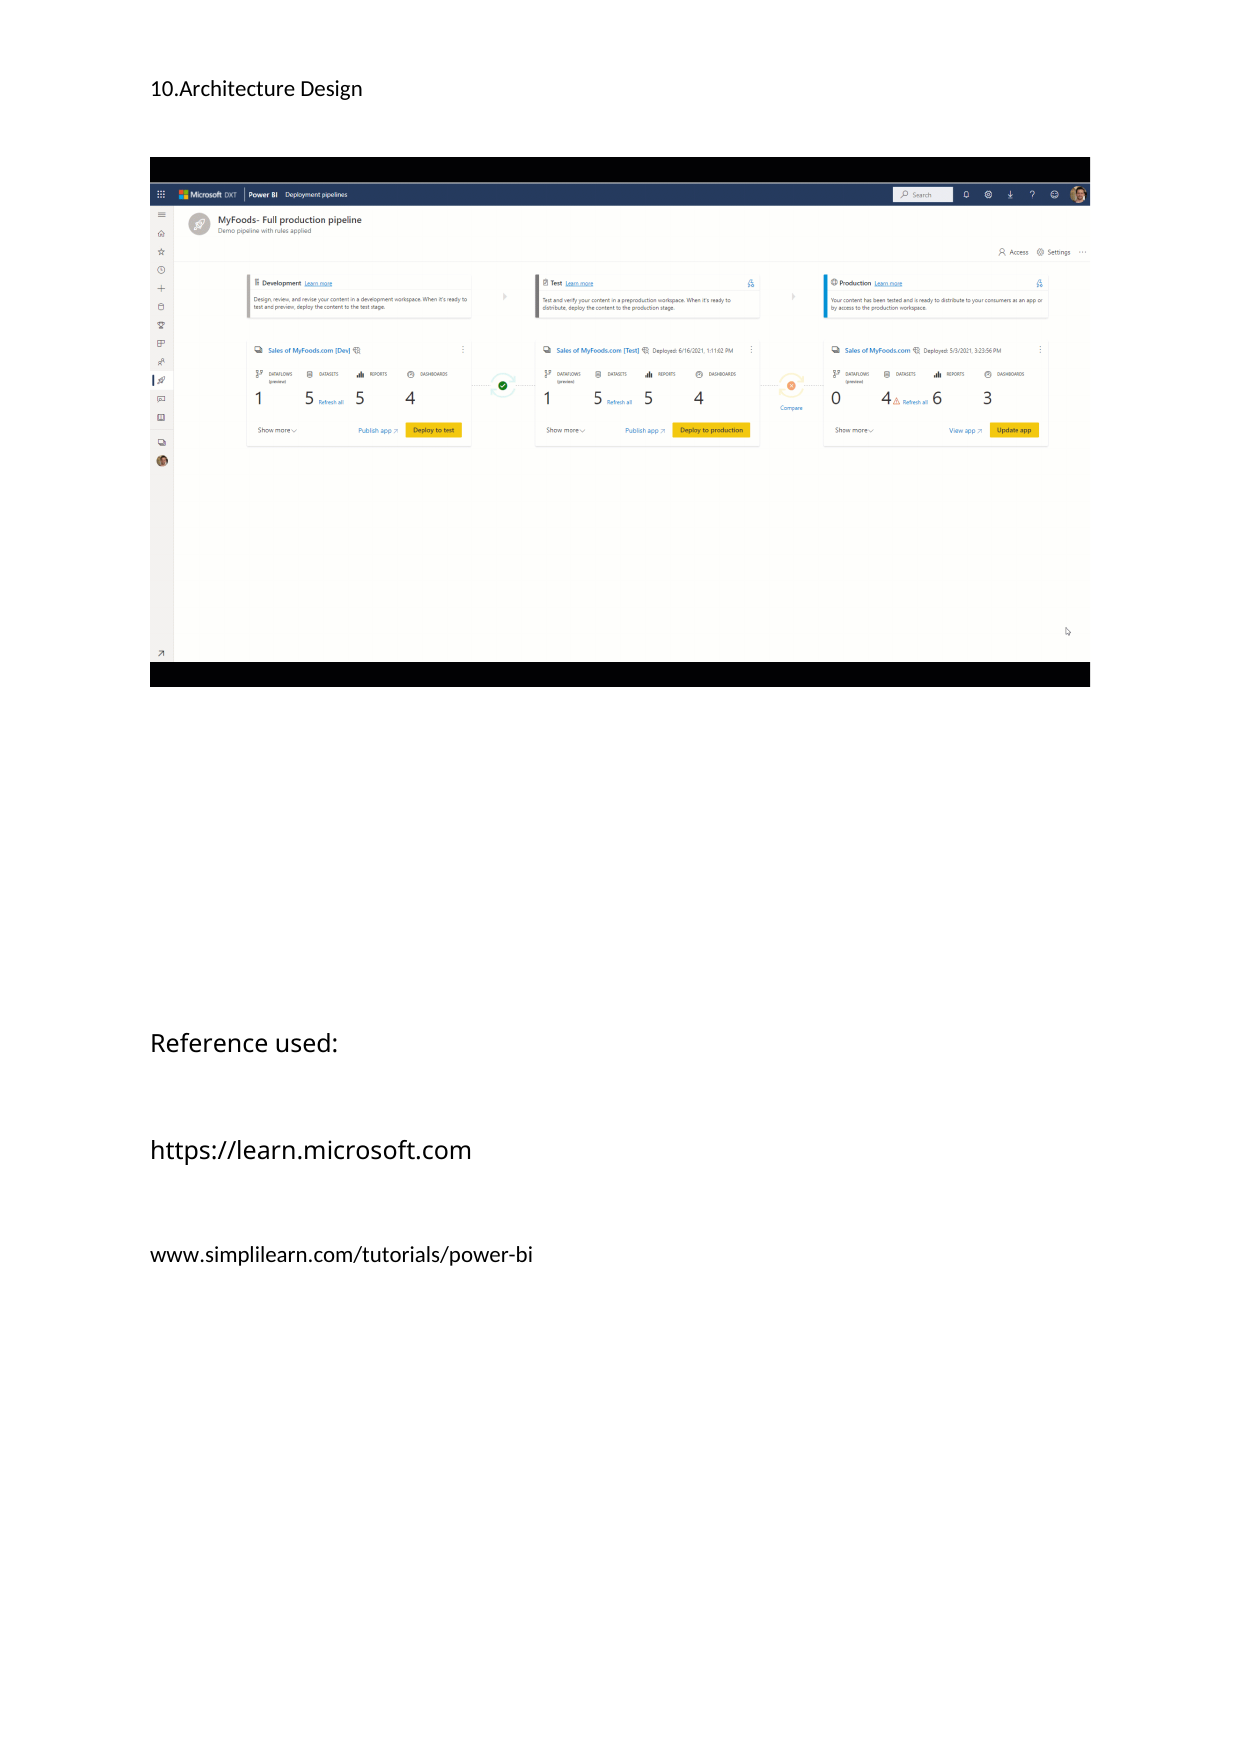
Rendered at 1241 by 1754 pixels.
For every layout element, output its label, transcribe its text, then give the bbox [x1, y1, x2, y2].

text www.simplilearn.com/tutorials/power-bi [150, 1240, 1090, 1268]
picture [150, 157, 1091, 687]
text https://learn.microsoft.com [150, 1133, 1090, 1167]
text Reference used: [150, 1026, 1090, 1060]
